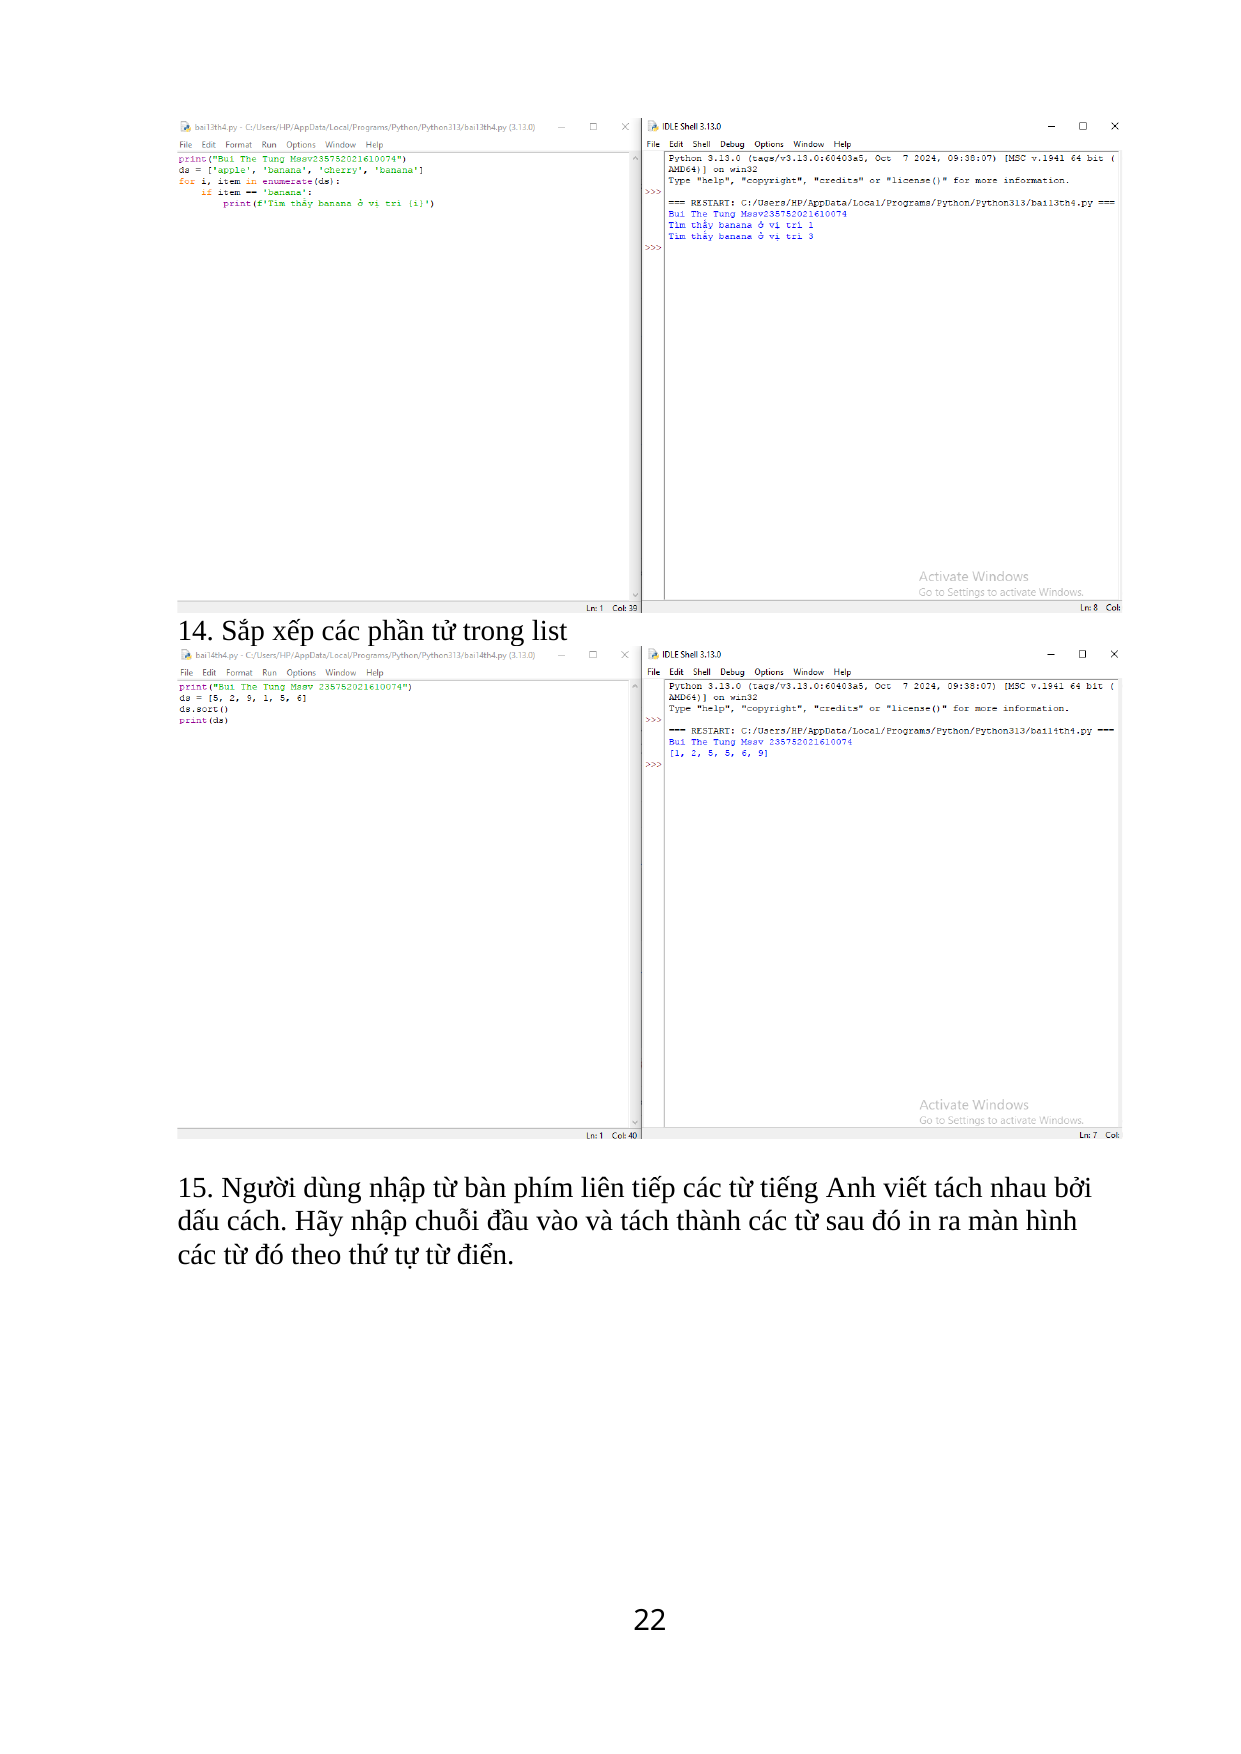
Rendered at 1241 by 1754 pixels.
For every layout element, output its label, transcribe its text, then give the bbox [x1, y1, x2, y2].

picture [177, 118, 1123, 613]
text 14. Sắp xếp các phần tử trong list [177, 613, 1122, 646]
text 15. Người dùng nhập từ bàn phím liên tiếp các từ tiếng Anh viết tách nhau bởi dấu cách. Hãy nhập chuỗi đầu vào và tách thành các từ sau đó in ra màn hình các từ đó theo thứ tự từ điển. [177, 1170, 1122, 1271]
picture [177, 646, 1123, 1139]
